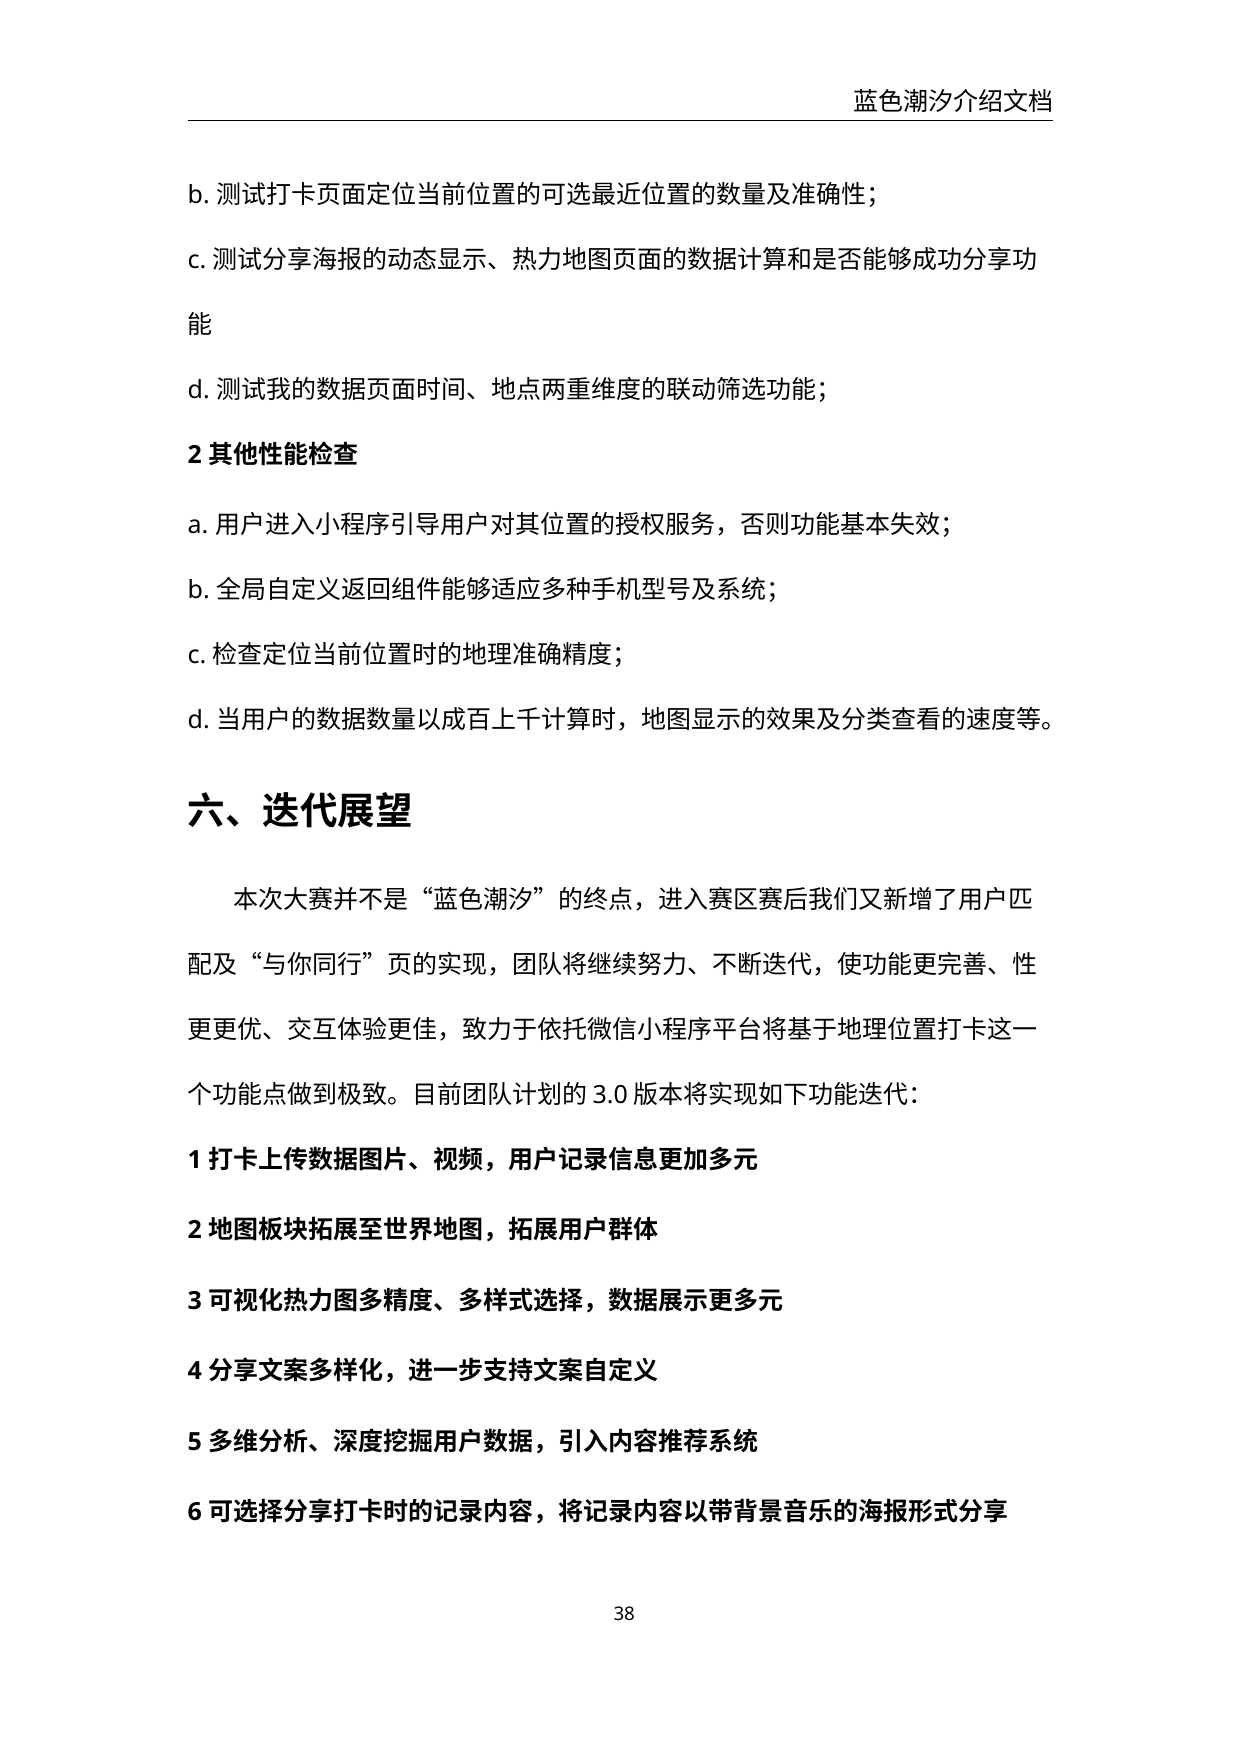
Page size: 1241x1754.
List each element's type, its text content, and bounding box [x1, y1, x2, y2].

text d. 当用户的数据数量以成百上千计算时，地图显示的效果及分类查看的速度等。 [187, 685, 1053, 750]
text b. 测试打卡页面定位当前位置的可选最近位置的数量及准确性； [187, 160, 1053, 225]
text 六、迭代展望 [187, 775, 1053, 840]
text 2 地图板块拓展至世界地图，拓展用户群体 [187, 1196, 1053, 1261]
text c. 测试分享海报的动态显示、热力地图页面的数据计算和是否能够成功分享功能 [187, 225, 1053, 355]
text 4 分享文案多样化，进一步支持文案自定义 [187, 1336, 1053, 1401]
text a. 用户进入小程序引导用户对其位置的授权服务，否则功能基本失效； [187, 490, 1053, 555]
text 本次大赛并不是“蓝色潮汐”的终点，进入赛区赛后我们又新增了用户匹配及“与你同行”页的实现，团队将继续努力、不断迭代，使功能更完善、性更更优、交互体验更佳，致力于依托微信小程序平台将基于地理位置打卡这一个功能点做到极致。目前团队计划的3.0版本将实现如下功能迭代： [187, 865, 1053, 1125]
text 5 多维分析、深度挖掘用户数据，引入内容推荐系统 [187, 1407, 1053, 1472]
text c. 检查定位当前位置时的地理准确精度； [187, 620, 1053, 685]
text b. 全局自定义返回组件能够适应多种手机型号及系统； [187, 555, 1053, 620]
text 6 可选择分享打卡时的记录内容，将记录内容以带背景音乐的海报形式分享 [187, 1477, 1053, 1542]
text 3 可视化热力图多精度、多样式选择，数据展示更多元 [187, 1266, 1053, 1331]
text 1 打卡上传数据图片、视频，用户记录信息更加多元 [187, 1125, 1053, 1190]
text 2 其他性能检查 [187, 420, 1053, 485]
text d. 测试我的数据页面时间、地点两重维度的联动筛选功能； [187, 355, 1053, 420]
